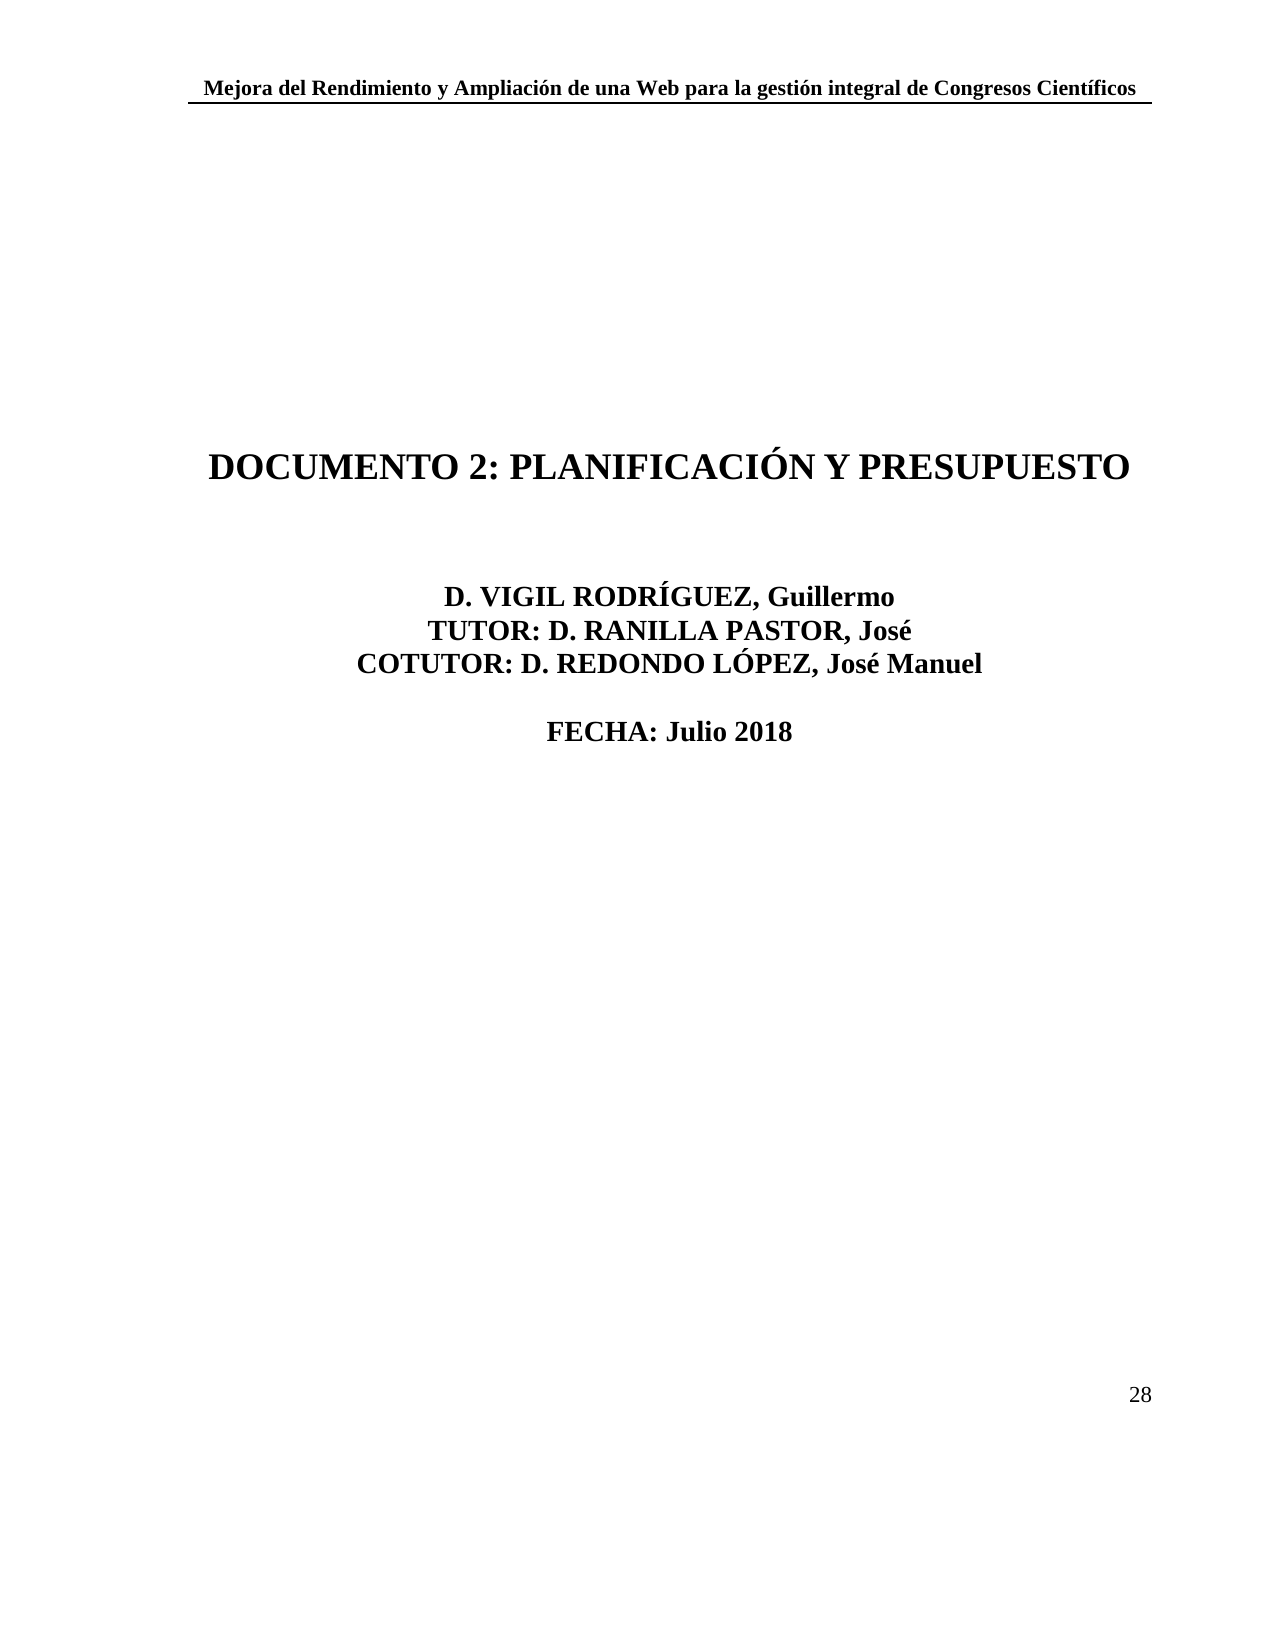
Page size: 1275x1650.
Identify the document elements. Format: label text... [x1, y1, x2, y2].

text D. VIGIL RODRÍGUEZ, Guillermo [187, 579, 1152, 613]
text FECHA: Julio 2018 [187, 714, 1152, 747]
text TUTOR: D. RANILLA PASTOR, José [187, 613, 1152, 647]
text COTUTOR: D. REDONDO LÓPEZ, José Manuel [187, 647, 1152, 680]
subtitle DOCUMENTO 2: PLANIFICACIÓN Y PRESUPUESTO [187, 444, 1152, 487]
